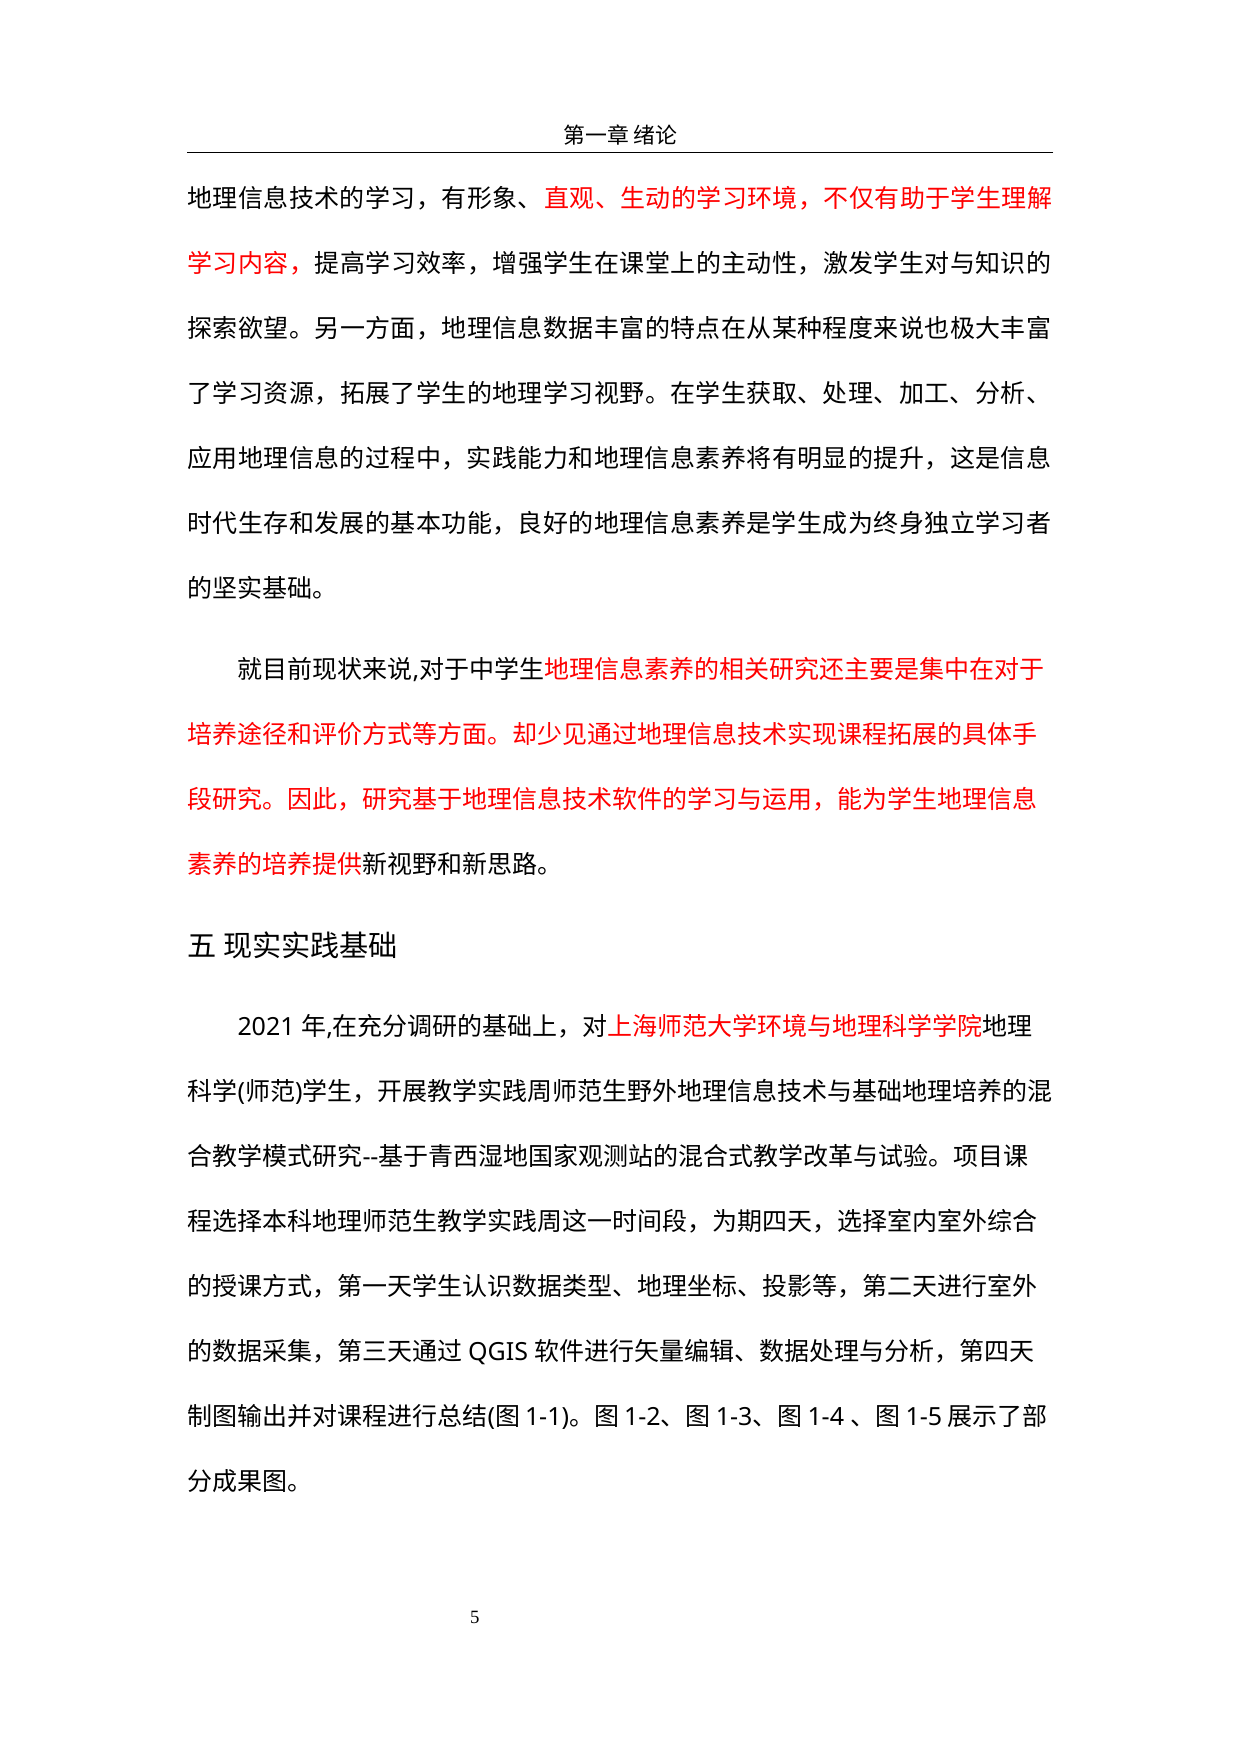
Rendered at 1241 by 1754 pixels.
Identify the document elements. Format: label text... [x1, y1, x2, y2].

text 就目前现状来说,对于中学生地理信息素养的相关研究还主要是集中在对于培养途径和评价方式等方面。却少见通过地理信息技术实现课程拓展的具体手段研究。因此，研究基于地理信息技术软件的学习与运用，能为学生地理信息素养的培养提供新视野和新思路。 [187, 635, 1053, 895]
text 五 现实实践基础 [187, 911, 1053, 976]
text 2021 年,在充分调研的基础上，对上海师范大学环境与地理科学学院地理科学(师范)学生，开展教学实践周师范生野外地理信息技术与基础地理培养的混合教学模式研究--基于青西湿地国家观测站的混合式教学改革与试验。项目课程选择本科地理师范生教学实践周这一时间段，为期四天，选择室内室外综合的授课方式，第一天学生认识数据类型、地理坐标、投影等，第二天进行室外的数据采集，第三天通过 QGIS 软件进行矢量编辑、数据处理与分析，第四天制图输出并对课程进行总结(图1-1)。图1-2、图1-3、图1-4 、图1-5展示了部分成果图。 [187, 992, 1053, 1512]
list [187, 164, 1053, 619]
